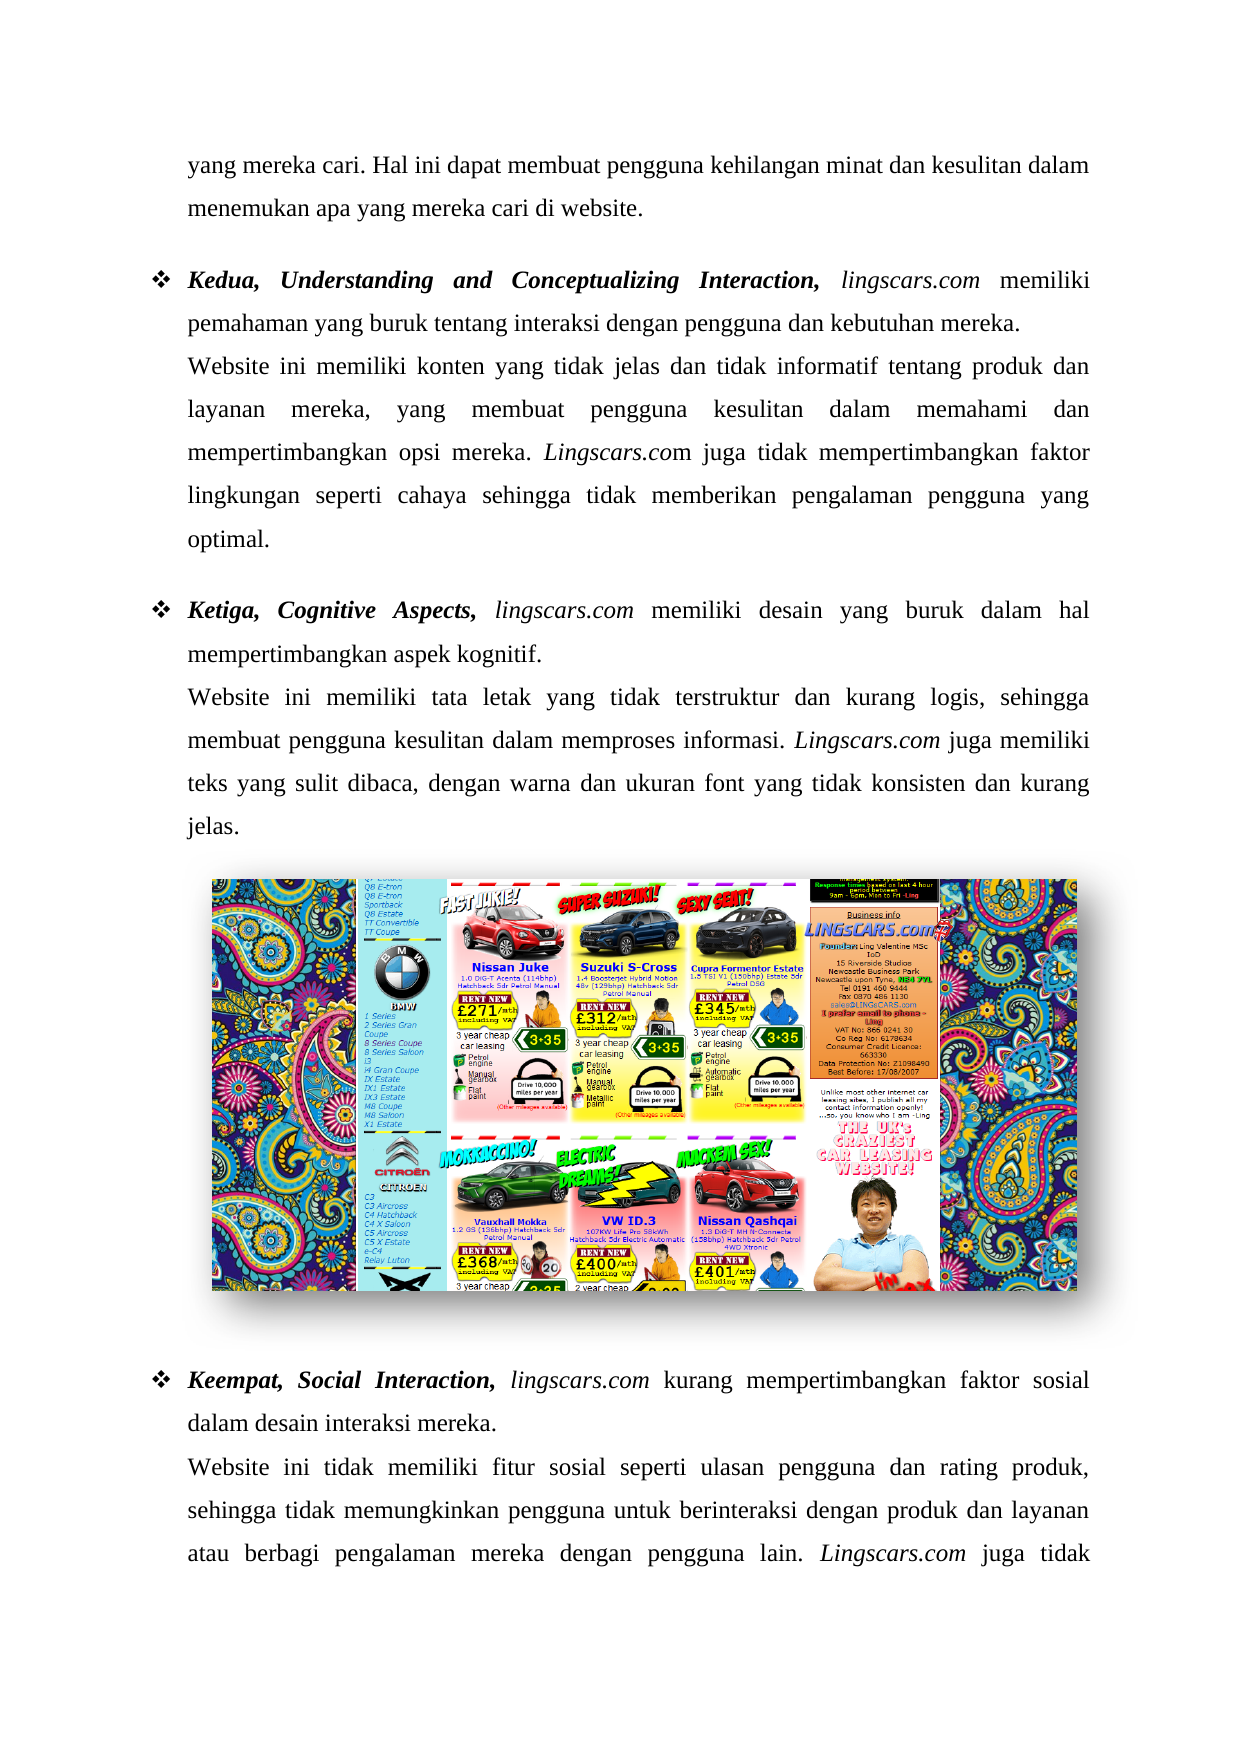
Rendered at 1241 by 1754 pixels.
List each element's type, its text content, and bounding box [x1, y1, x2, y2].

picture [212, 879, 1077, 1291]
list Website ini memiliki konten yang tidak jelas dan tidak informatif tentang produk dan layanan mereka, yang membuat pengguna kesulitan dalam memahami dan mempertimbangkan opsi mereka. Lingscars.com juga tidak mempertimbangkan faktor lingkungan seperti cahaya sehingga tidak memberikan pengalaman pengguna yang optimal. [187, 351, 1090, 552]
list Ketiga, Cognitive Aspects, lingscars.com memiliki desain yang buruk dalam hal mempertimbangkan aspek kognitif. [150, 596, 1090, 667]
list Keempat, Social Interaction, lingscars.com kurang mempertimbangkan faktor sosial dalam desain interaksi mereka. [150, 1365, 1090, 1437]
picture [1005, 1282, 1038, 1291]
picture [973, 879, 1046, 928]
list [187, 1452, 1090, 1567]
list Kedua, Understanding and Conceptualizing Interaction, lingscars.com memiliki pemahaman yang buruk tentang interaksi dengan pengguna dan kebutuhan mereka. [150, 265, 1090, 337]
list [187, 150, 1090, 222]
list Website ini memiliki tata letak yang tidak terstruktur dan kurang logis, sehingga membuat pengguna kesulitan dalam memproses informasi. Lingscars.com juga memiliki teks yang sulit dibaca, dengan warna dan ukuran font yang tidak konsisten dan kurang jelas. [187, 682, 1090, 840]
